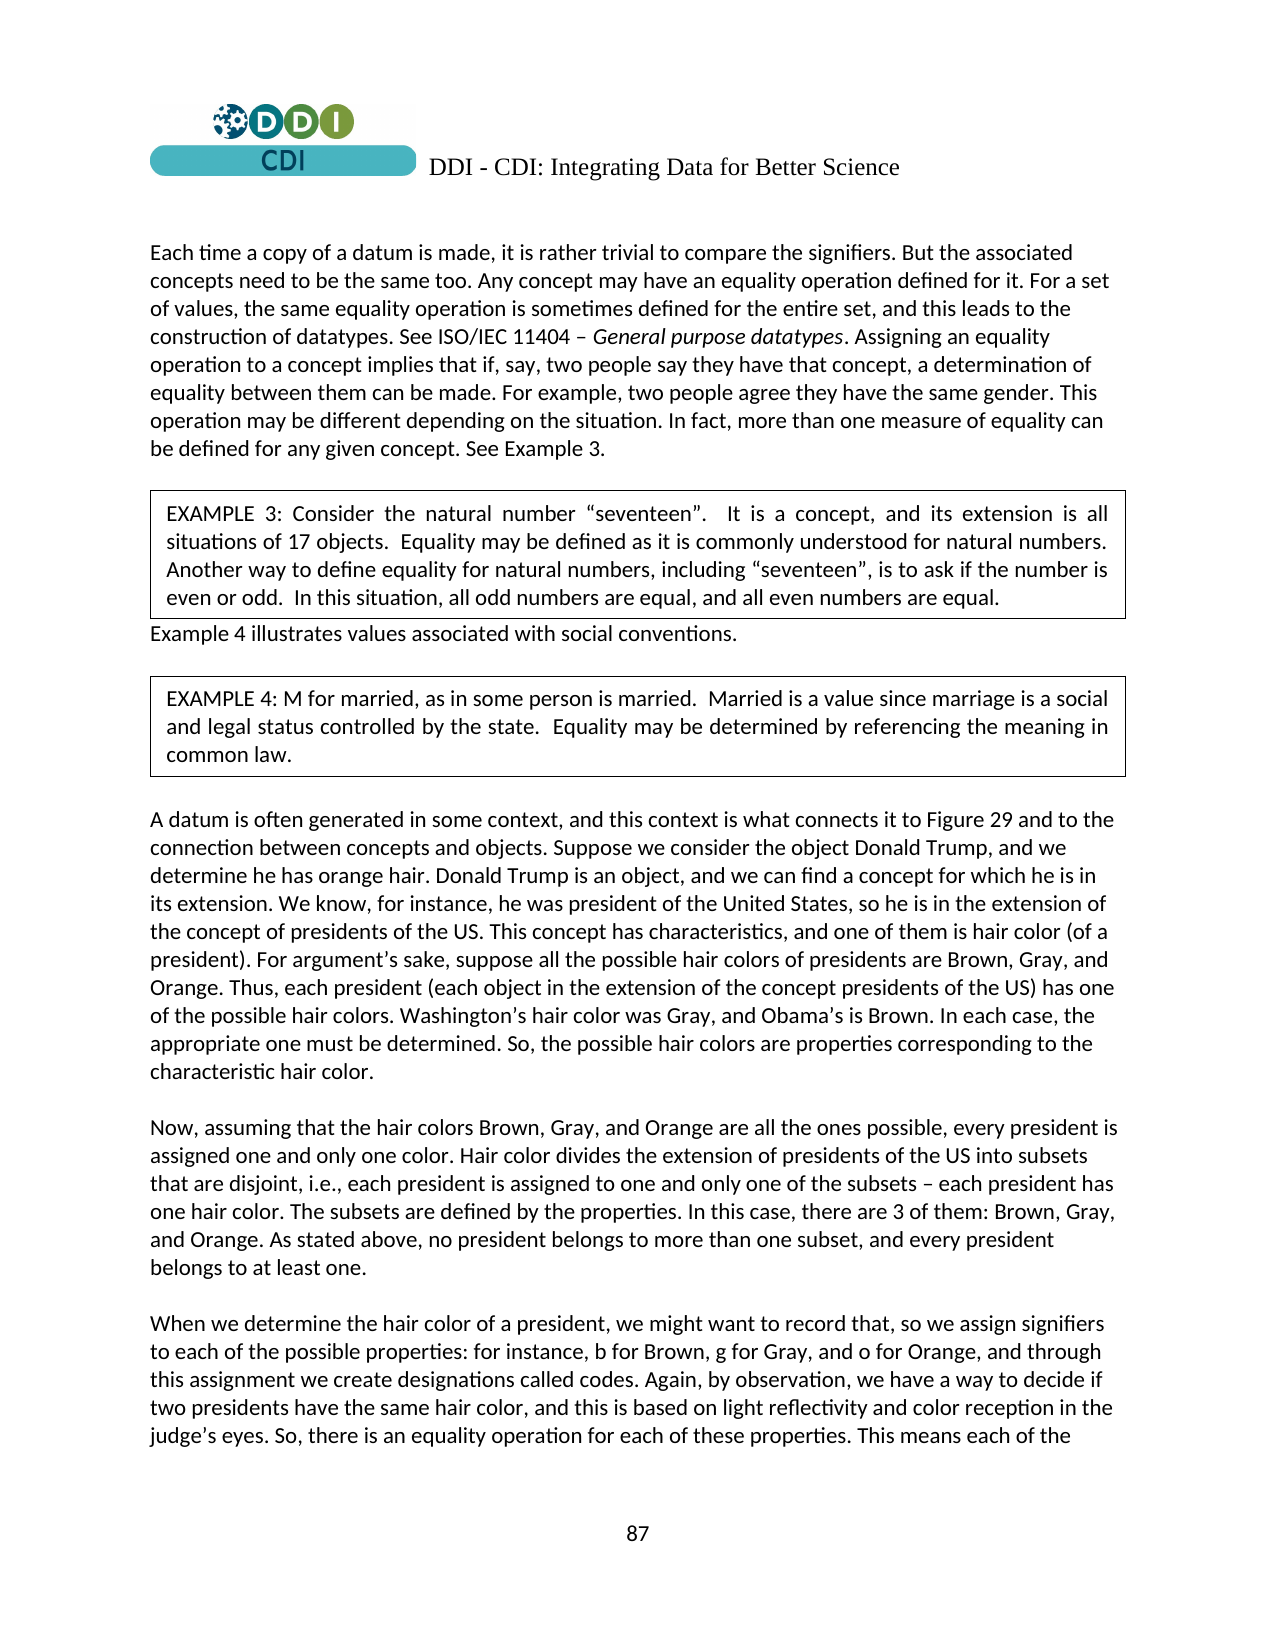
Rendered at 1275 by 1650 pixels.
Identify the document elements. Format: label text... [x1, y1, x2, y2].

text Example 4 illustrates values associated with social conventions. [151, 491, 1125, 618]
text Each time a copy of a datum is made, it is rather trivial to compare the signifiers. But the associated concepts need to be the same too. Any concept may have an equality operation defined for it. For a set of values, the same equality operation is sometimes defined for the entire set, and this leads to the construction of datatypes. See ISO/IEC 11404 – General purpose datatypes. Assigning an equality operation to a concept implies that if, say, two people say they have that concept, a determination of equality between them can be made. For example, two people agree they have the same gender. This operation may be different depending on the situation. In fact, more than one measure of equality can be defined for any given concept. See Example 3. [150, 238, 1125, 462]
text Now, assuming that the hair colors Brown, Gray, and Orange are all the ones possible, every president is assigned one and only one color. Hair color divides the extension of presidents of the US into subsets that are disjoint, i.e., each president is assigned to one and only one of the subsets – each president has one hair color. The subsets are defined by the properties. In this case, there are 3 of them: Brown, Gray, and Orange. As stated above, no president belongs to more than one subset, and every president belongs to at least one. [150, 1113, 1125, 1281]
picture [150, 104, 417, 176]
text A datum is often generated in some context, and this context is what connects it to Figure 29 and to the connection between concepts and objects. Suppose we consider the object Donald Trump, and we determine he has orange hair. Donald Trump is an object, and we can find a concept for which he is in its extension. We know, for instance, he was president of the United States, so he is in the extension of the concept of presidents of the US. This concept has characteristics, and one of them is hair color (of a president). For argument’s sake, suppose all the possible hair colors of presidents are Brown, Gray, and Orange. Thus, each president (each object in the extension of the concept presidents of the US) has one of the possible hair colors. Washington’s hair color was Gray, and Obama’s is Brown. In each case, the appropriate one must be determined. So, the possible hair colors are properties corresponding to the characteristic hair color. [150, 805, 1125, 1085]
text Example 4 illustrates values associated with social conventions. [150, 619, 1125, 647]
